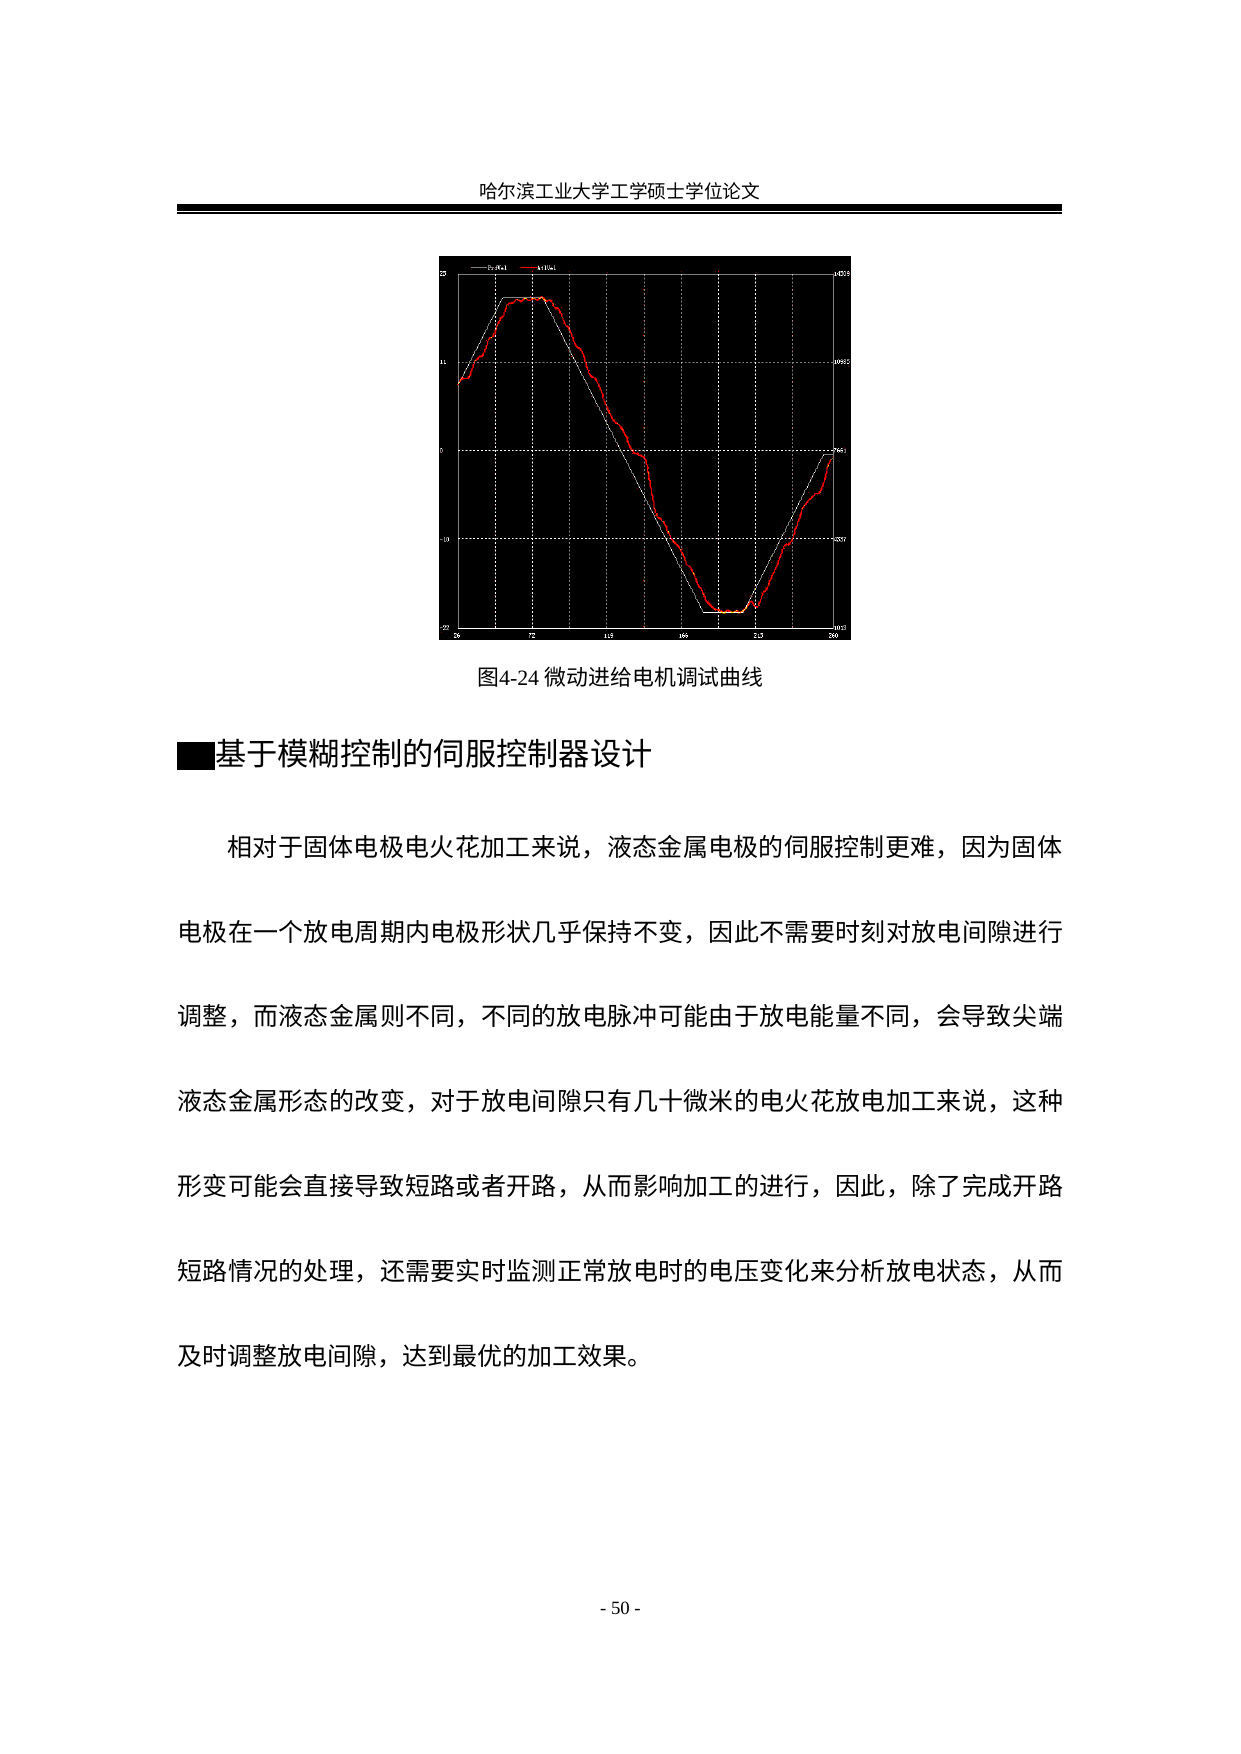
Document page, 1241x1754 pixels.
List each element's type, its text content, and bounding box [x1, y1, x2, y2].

text 相对于固体电极电火花加工来说，液态金属电极的伺服控制更难，因为固体电极在一个放电周期内电极形状几乎保持不变，因此不需要时刻对放电间隙进行调整，而液态金属则不同，不同的放电脉冲可能由于放电能量不同，会导致尖端液态金属形态的改变，对于放电间隙只有几十微米的电火花放电加工来说，这种形变可能会直接导致短路或者开路，从而影响加工的进行，因此，除了完成开路、短路情况的处理，还需要实时监测正常放电时的电压变化来分析放电状态，从而及时调整放电间隙，达到最优的加工效果。 [177, 811, 1063, 1388]
subtitle 基于模糊控制的伺服控制器设计 [177, 717, 1063, 785]
picture [439, 255, 851, 640]
